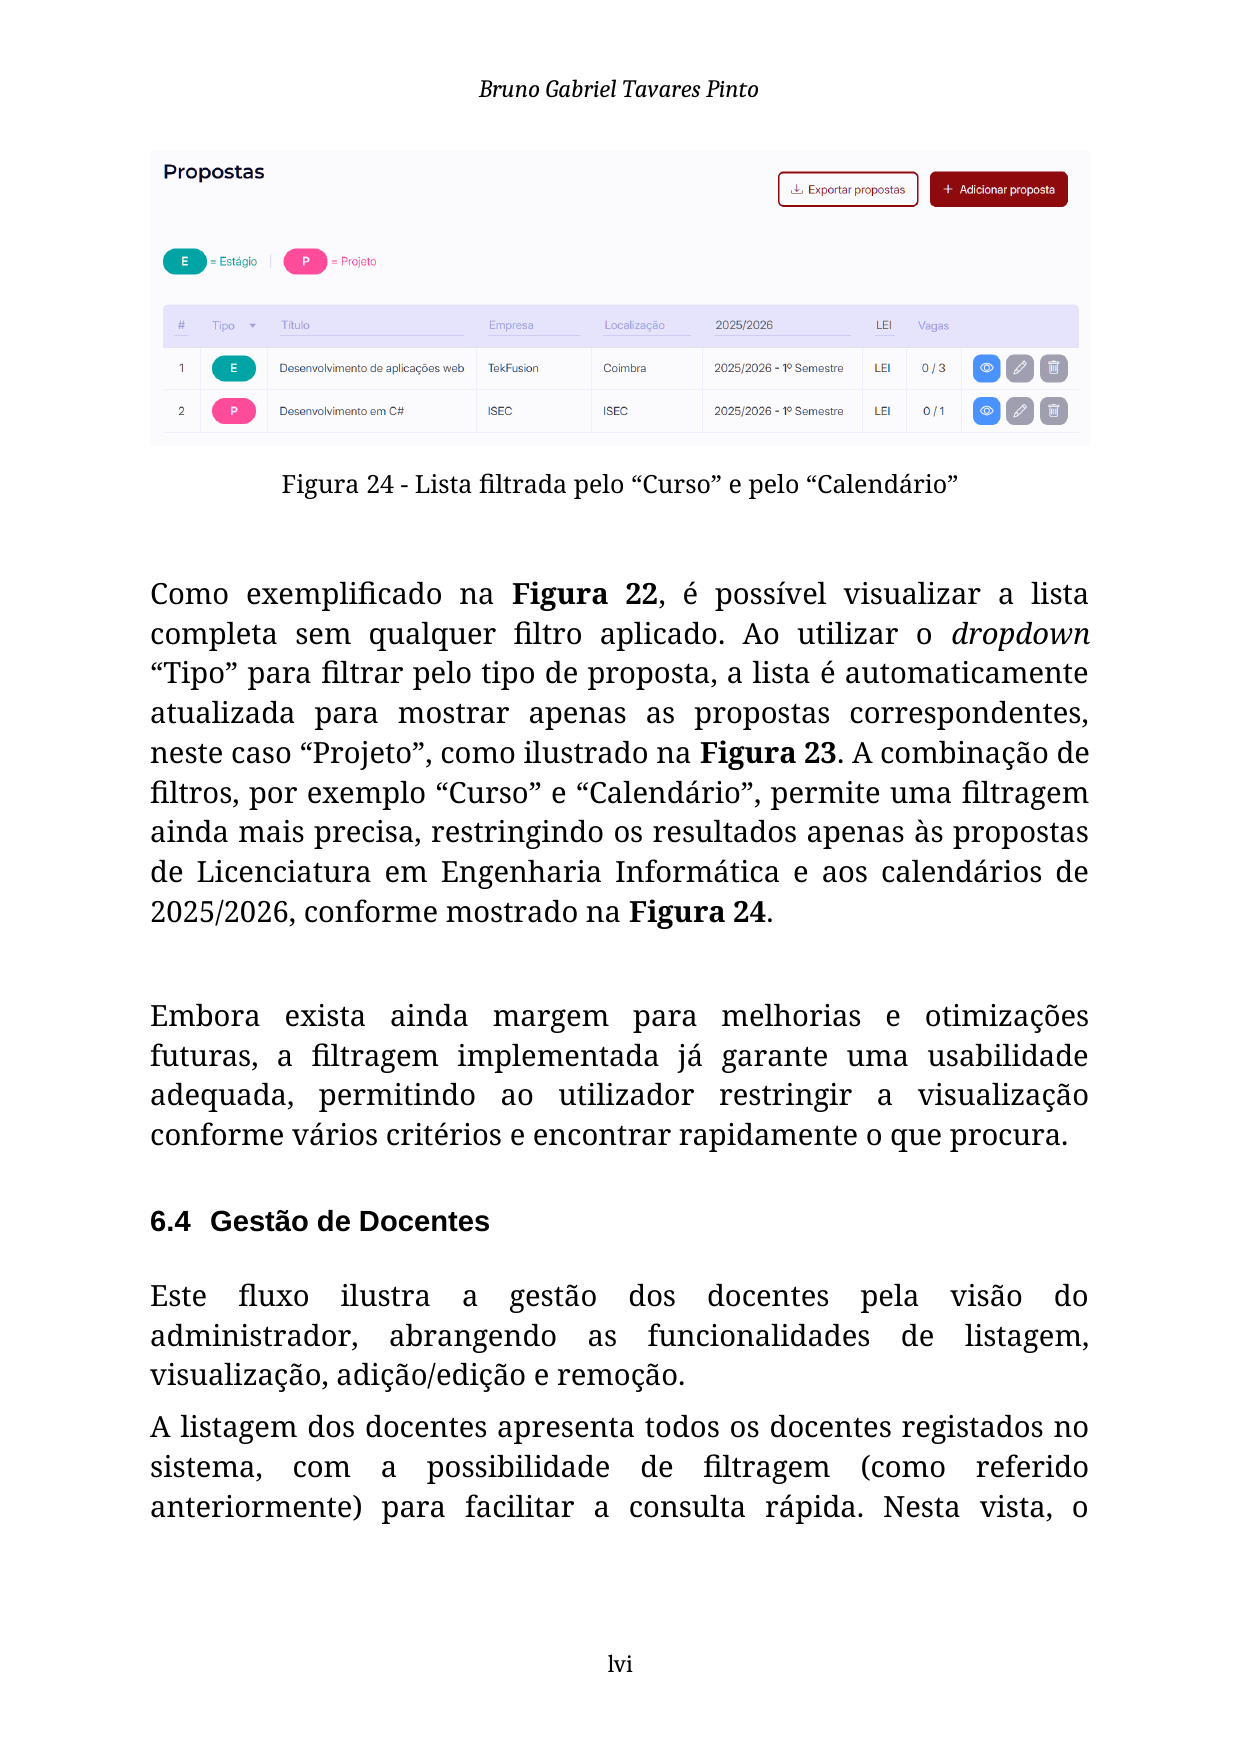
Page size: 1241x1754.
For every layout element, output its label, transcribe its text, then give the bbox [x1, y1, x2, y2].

picture [150, 150, 1091, 446]
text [150, 1407, 1090, 1526]
text Embora exista ainda margem para melhorias e otimizações futuras, a filtragem implementada já garante uma usabilidade adequada, permitindo ao utilizador restringir a visualização conforme vários critérios e encontrar rapidamente o que procura. [150, 995, 1090, 1154]
text Este fluxo ilustra a gestão dos docentes pela visão do administrador, abrangendo as funcionalidades de listagem, visualização, adição/edição e remoção. [150, 1275, 1090, 1394]
text Figura 24 - Lista filtrada pelo “Curso” e pelo “Calendário” [150, 466, 1090, 500]
text Como exemplificado na Figura 22, é possível visualizar a lista completa sem qualquer filtro aplicado. Ao utilizar o dropdown “Tipo” para filtrar pelo tipo de proposta, a lista é automaticamente atualizada para mostrar apenas as propostas correspondentes, neste caso “Projeto”, como ilustrado na Figura 23. A combinação de filtros, por exemplo “Curso” e “Calendário”, permite uma filtragem ainda mais precisa, restringindo os resultados apenas às propostas de Licenciatura em Engenharia Informática e aos calendários de 2025/2026, conforme mostrado na Figura 24. [150, 573, 1090, 931]
subtitle Gestão de Docentes [150, 1204, 1090, 1238]
